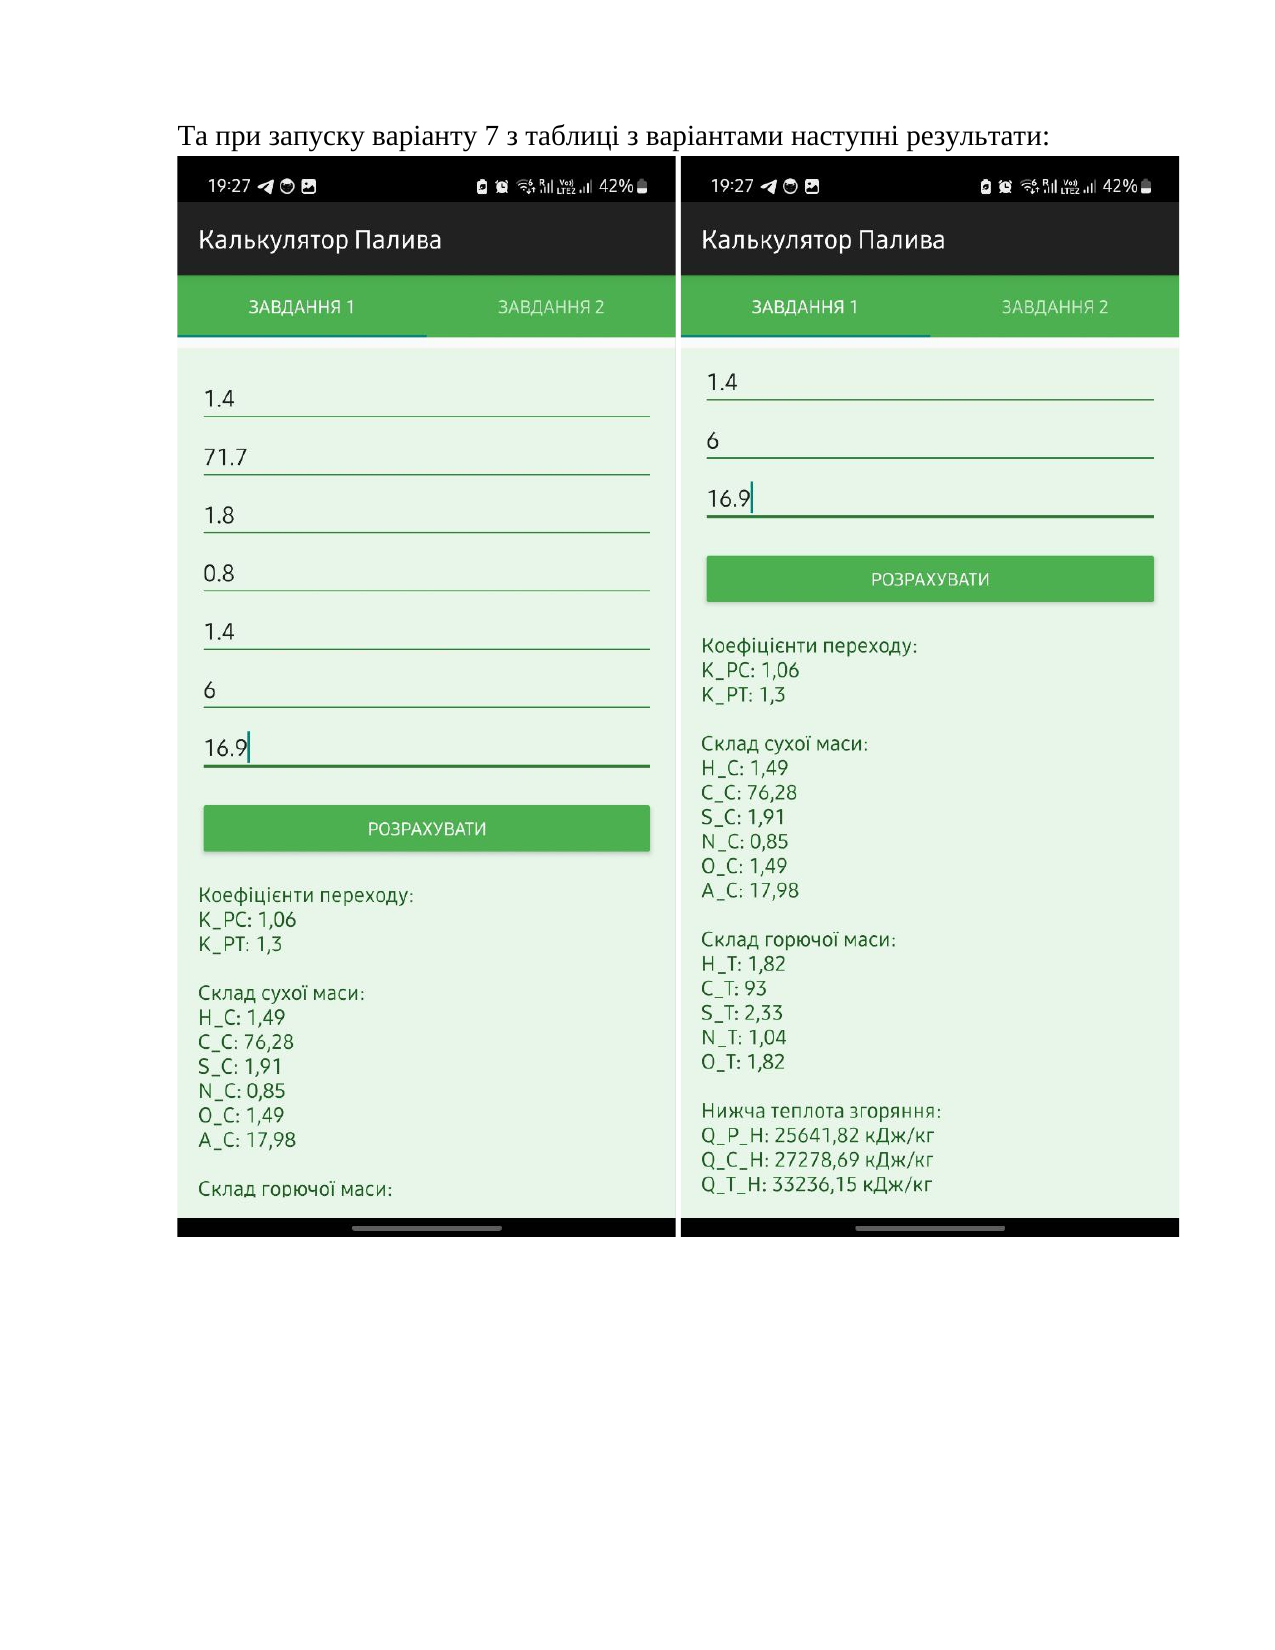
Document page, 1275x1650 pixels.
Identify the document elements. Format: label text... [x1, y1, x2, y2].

picture [680, 156, 1180, 1237]
picture [177, 156, 676, 1237]
text Та при запуску варіанту 7 з таблиці з варіантами наступні результати: [177, 118, 1186, 152]
